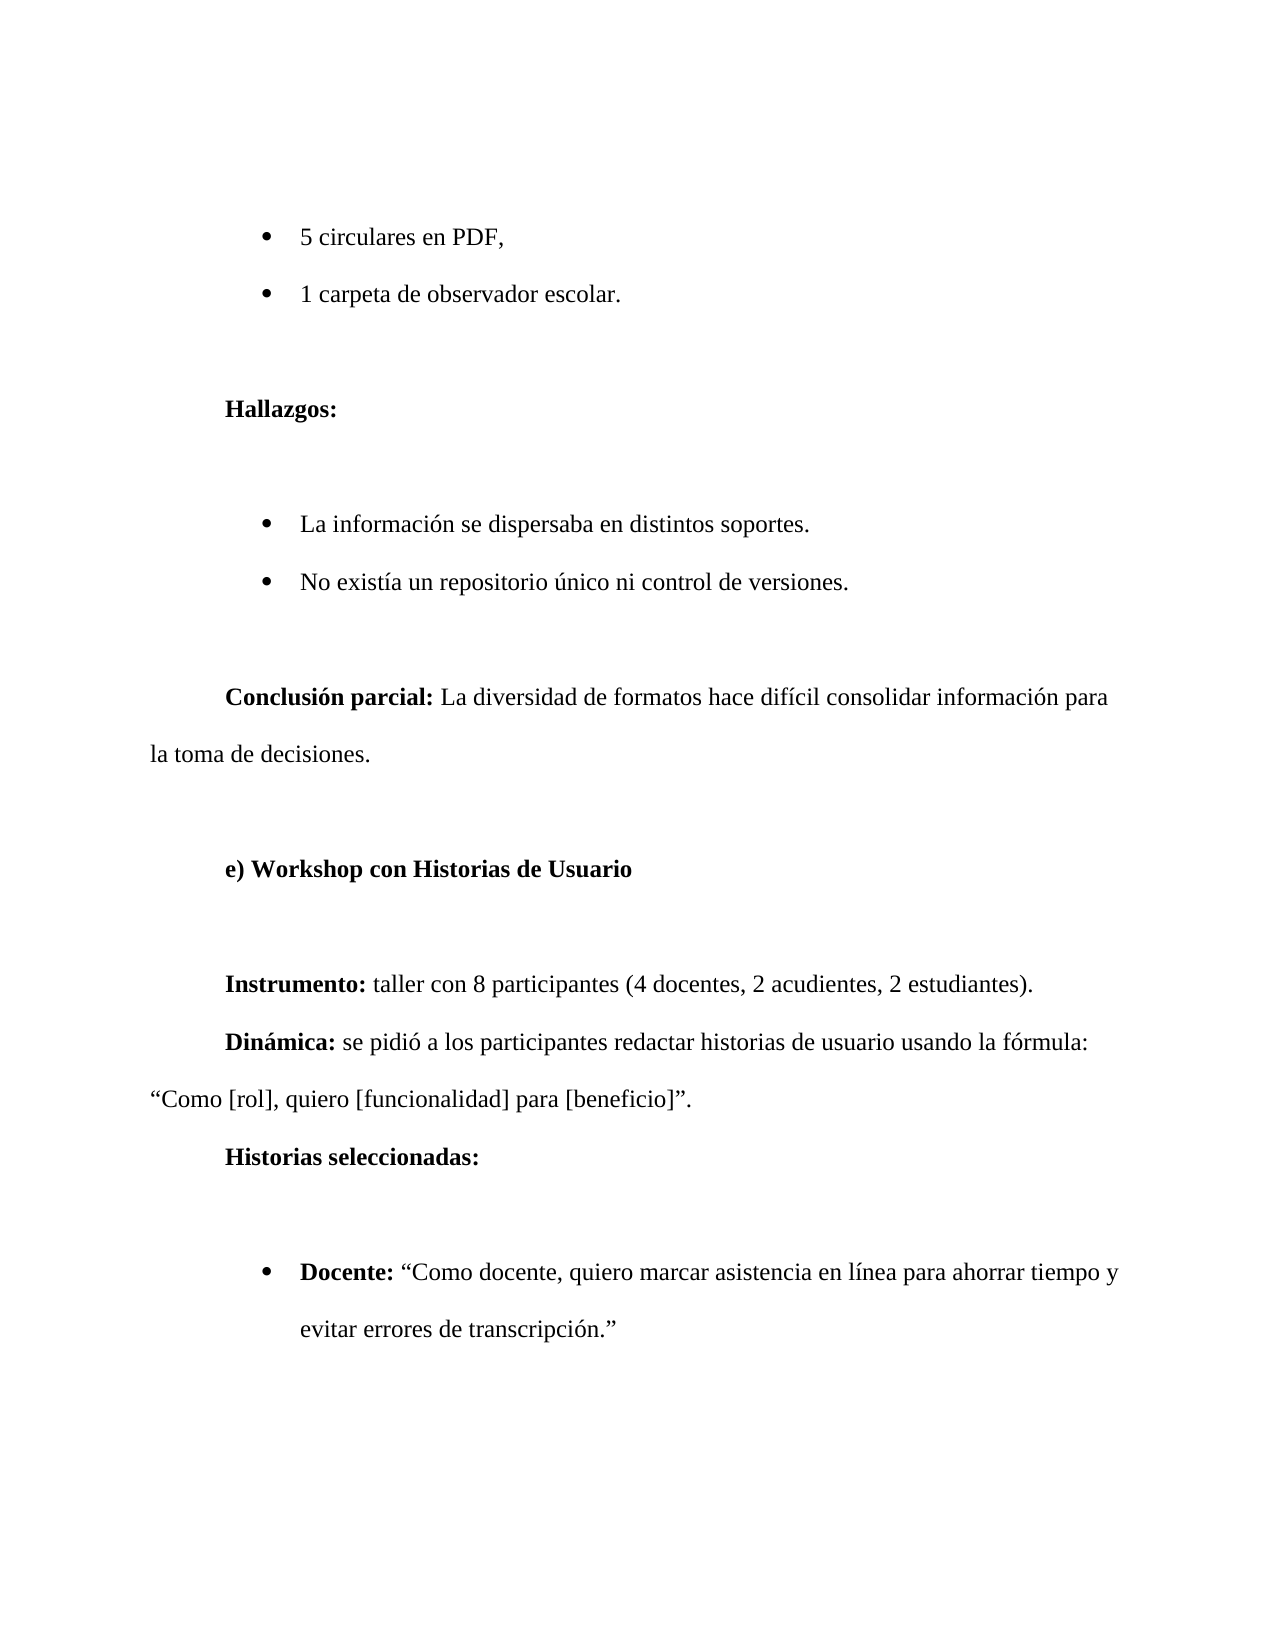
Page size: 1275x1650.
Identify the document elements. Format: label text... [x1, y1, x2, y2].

text Conclusión parcial: La diversidad de formatos hace difícil consolidar información para la toma de decisiones. [150, 682, 1125, 768]
text Historias seleccionadas: [150, 1142, 1125, 1171]
list 5 circulares en PDF, [262, 222, 1125, 251]
list Docente: “Como docente, quiero marcar asistencia en línea para ahorrar tiempo y evitar errores de transcripción.” [262, 1257, 1125, 1343]
list La información se dispersaba en distintos soportes. [262, 509, 1125, 538]
text e) Workshop con Historias de Usuario [150, 854, 1125, 883]
text Instrumento: taller con 8 participantes (4 docentes, 2 acudientes, 2 estudiantes). [150, 969, 1125, 998]
list No existía un repositorio único ni control de versiones. [262, 567, 1125, 596]
text Dinámica: se pidió a los participantes redactar historias de usuario usando la fórmula: “Como [rol], quiero [funcionalidad] para [beneficio]”. [150, 1027, 1125, 1113]
list 1 carpeta de observador escolar. [262, 279, 1125, 308]
text Hallazgos: [150, 394, 1125, 423]
